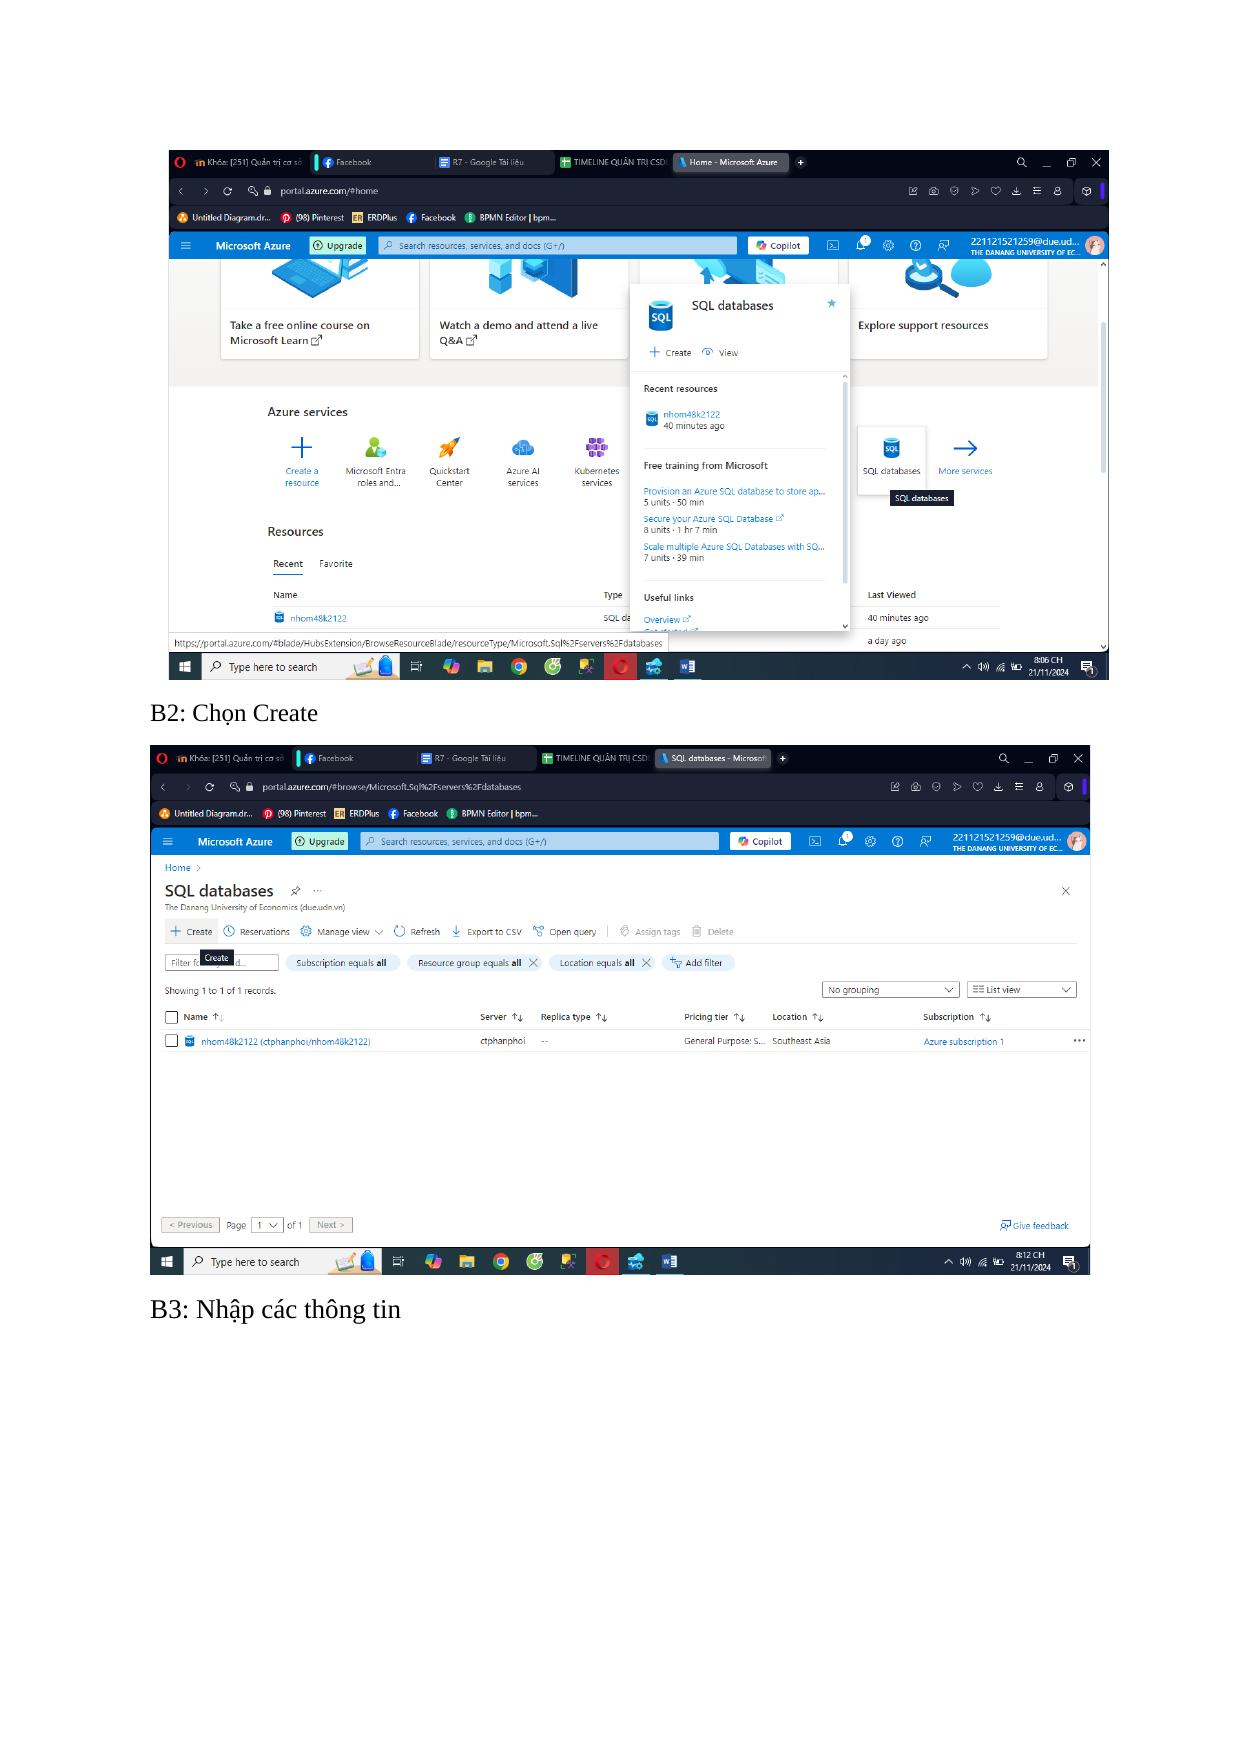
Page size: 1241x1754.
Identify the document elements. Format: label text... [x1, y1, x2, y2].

text B2: Chọn Create [150, 698, 1065, 727]
picture [168, 150, 1109, 680]
picture [150, 745, 1091, 1275]
text B3: Nhập các thông tin [150, 1293, 1090, 1324]
